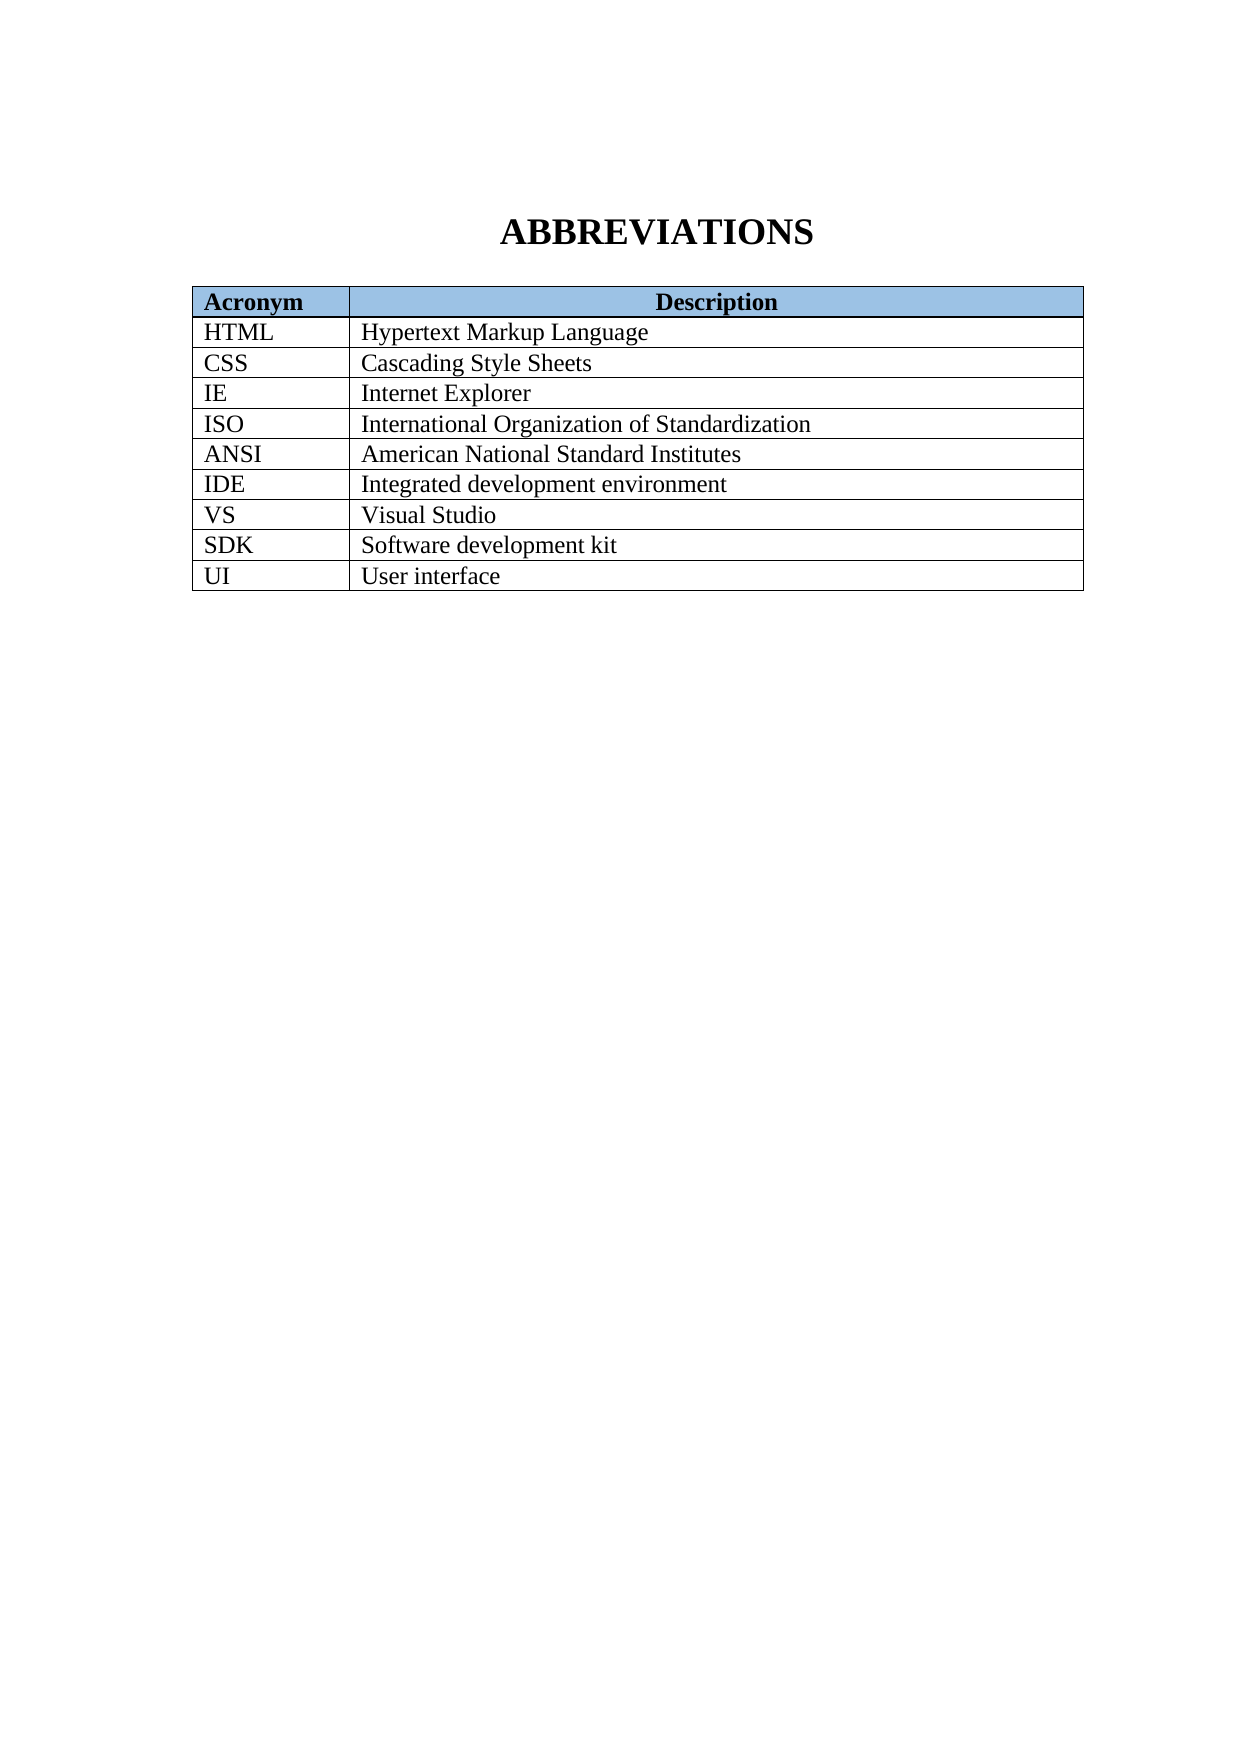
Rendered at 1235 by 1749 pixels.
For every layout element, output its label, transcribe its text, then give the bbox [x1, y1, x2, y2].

table_cell Internet Explorer [350, 378, 1083, 408]
table_cell Cascading Style Sheets [350, 348, 1083, 377]
table_header Description [350, 287, 1083, 316]
table_cell CSS [193, 348, 349, 377]
table_cell ISO [193, 409, 349, 438]
table_cell ANSI [193, 439, 349, 468]
table_cell IDE [193, 470, 349, 499]
table_cell Integrated development environment [350, 470, 1083, 499]
subtitle ABBREVIATIONS [229, 210, 1084, 253]
table_cell Software development kit [350, 530, 1083, 560]
table_cell Visual Studio [350, 500, 1083, 529]
table_cell VS [193, 500, 349, 529]
table_cell UI [193, 561, 349, 590]
table_cell American National Standard Institutes [350, 439, 1083, 468]
table_cell HTML [193, 318, 349, 347]
table_header Acronym [193, 287, 349, 316]
table_cell SDK [193, 530, 349, 560]
table_cell User interface [350, 561, 1083, 590]
table_cell Hypertext Markup Language [350, 318, 1083, 347]
table_cell IE [193, 378, 349, 408]
table_cell International Organization of Standardization [350, 409, 1083, 438]
